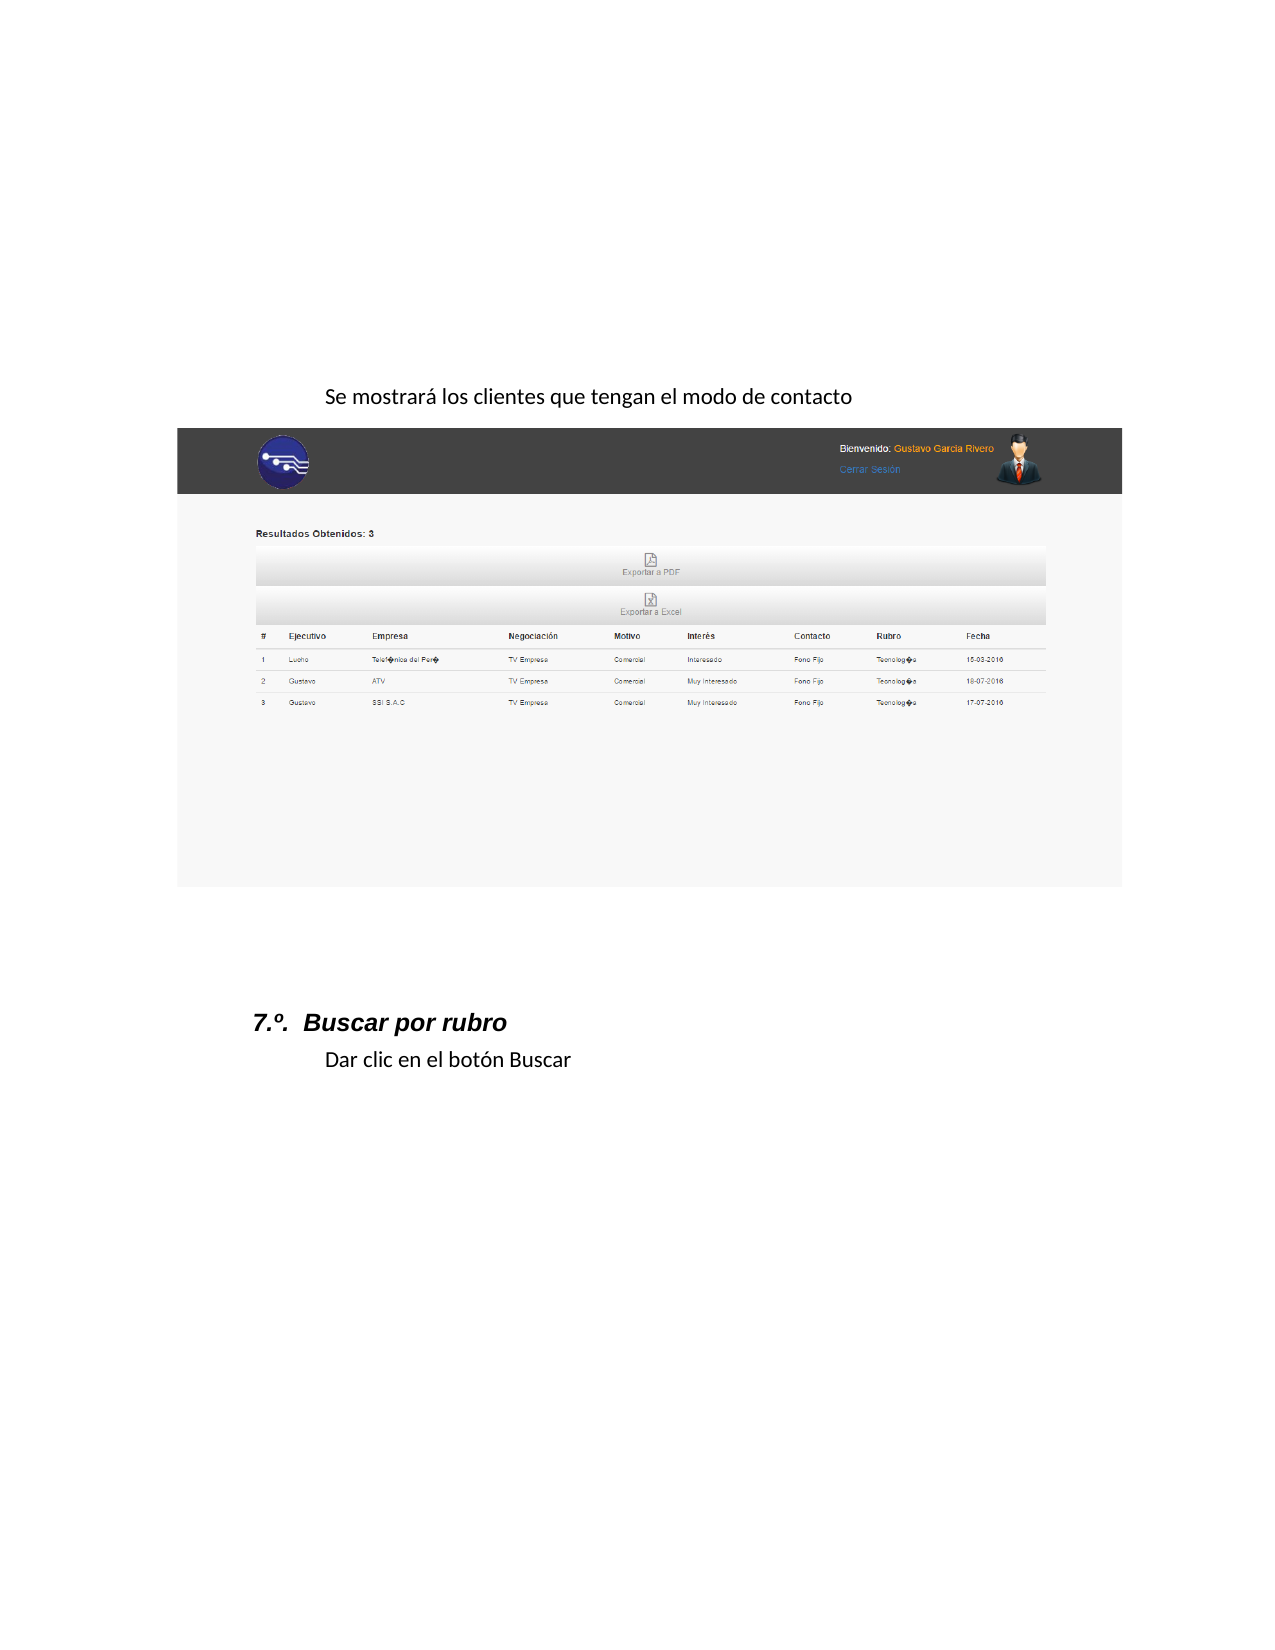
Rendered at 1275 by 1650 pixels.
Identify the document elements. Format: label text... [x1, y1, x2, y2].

picture [177, 428, 1123, 887]
subtitle Buscar por rubro [252, 1008, 1098, 1037]
text Se mostrará los clientes que tengan el modo de contacto [177, 382, 1098, 410]
text Dar clic en el botón Buscar [251, 1045, 1098, 1073]
